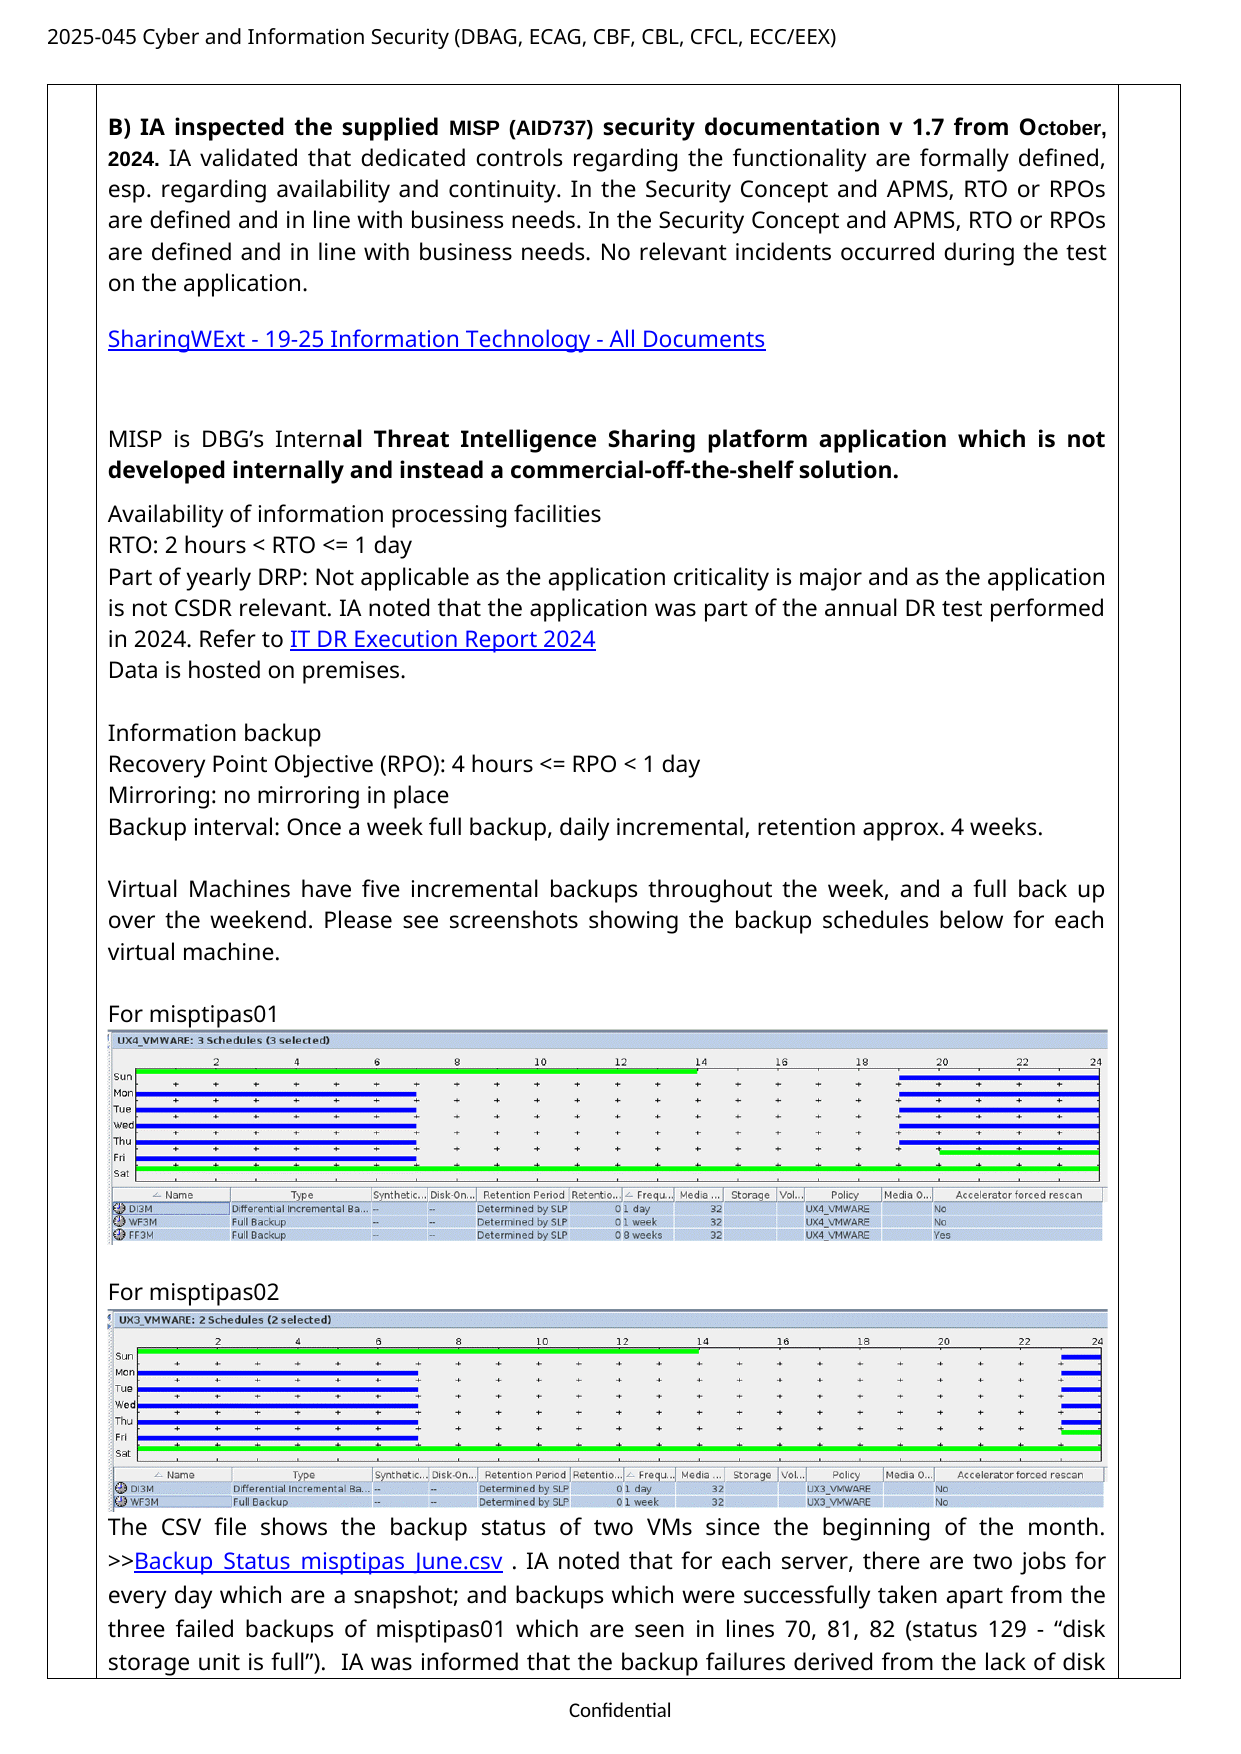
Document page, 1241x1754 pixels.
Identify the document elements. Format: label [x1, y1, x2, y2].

table_cell [48, 85, 96, 1678]
picture [107, 1029, 1108, 1245]
table_cell [97, 85, 1118, 1678]
picture [107, 1309, 1108, 1512]
table_cell [1119, 85, 1180, 1678]
